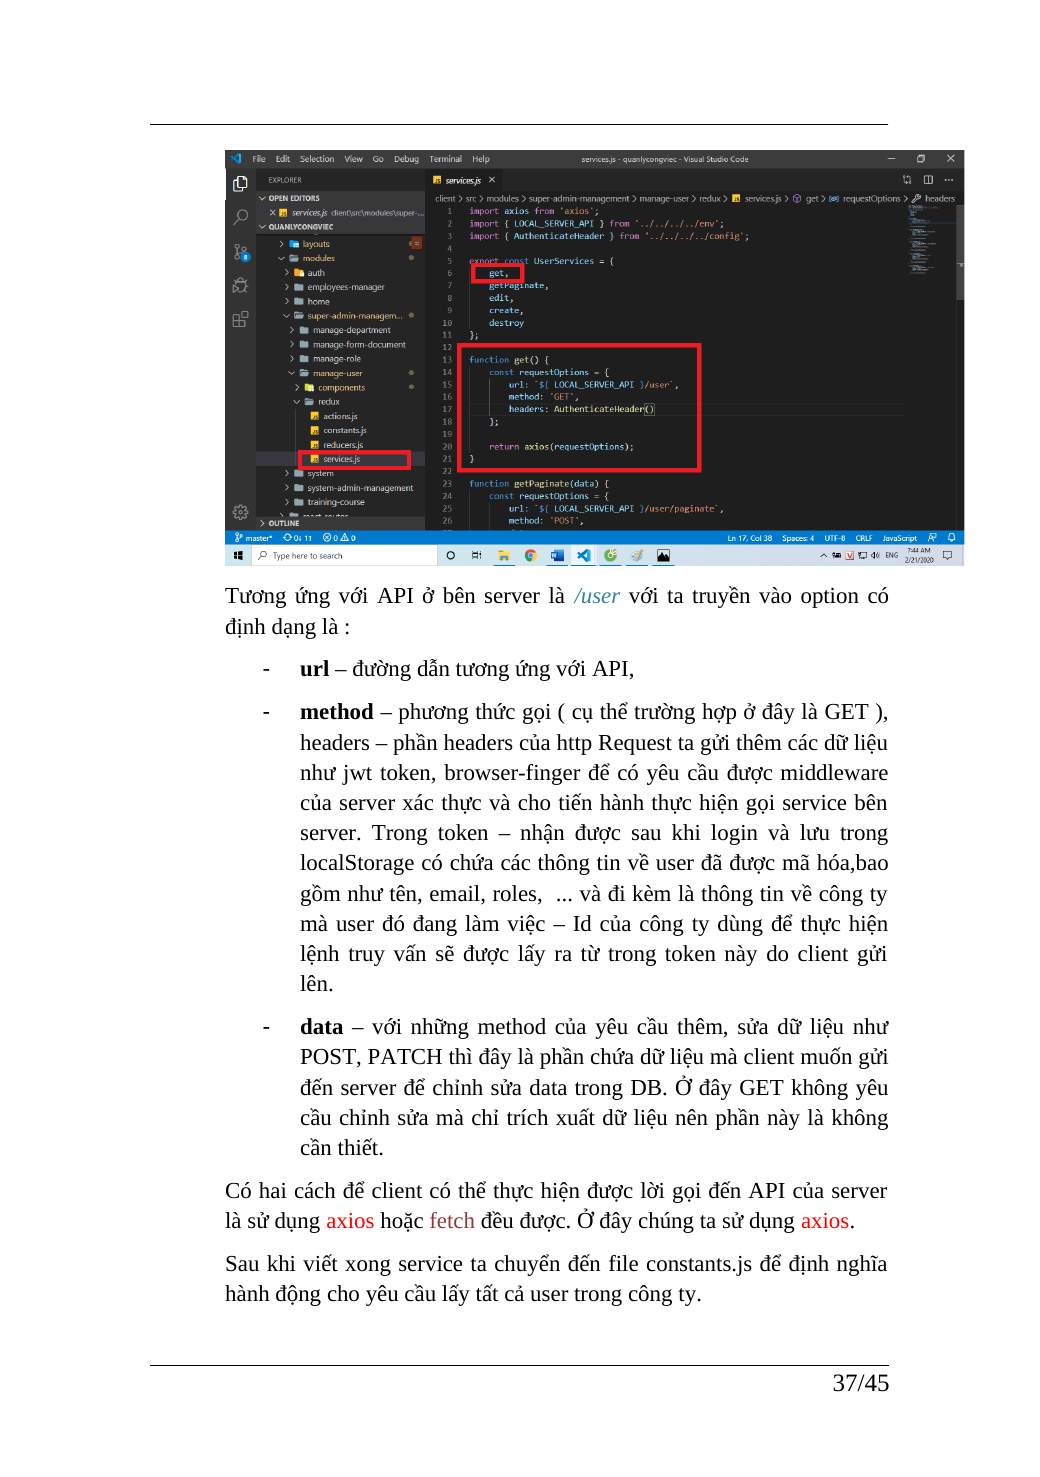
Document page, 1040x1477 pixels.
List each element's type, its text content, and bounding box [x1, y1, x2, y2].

list Có hai cách để client có thể thực hiện được lời gọi đến API của server là sử dụng axios hoặc fetch đều được. Ở đây chúng ta sử dụng axios. [225, 1177, 889, 1233]
picture [225, 150, 965, 566]
list url – đường dẫn tương ứng với API, [262, 655, 889, 682]
list data – với những method của yêu cầu thêm, sửa dữ liệu như POST, PATCH thì đây là phần chứa dữ liệu mà client muốn gửi đến server để chỉnh sửa data trong DB. Ở đây GET không yêu cầu chỉnh sửa mà chỉ trích xuất dữ liệu nên phần này là không cần thiết. [262, 1013, 889, 1160]
list method – phương thức gọi ( cụ thể trường hợp ở đây là GET ), headers – phần headers của http Request ta gửi thêm các dữ liệu như jwt token, browser-finger để có yêu cầu được middleware của server xác thực và cho tiến hành thực hiện gọi service bên server. Trong token – nhận được sau khi login và lưu trong localStorage có chứa các thông tin về user đã được mã hóa,bao gồm như tên, email, roles, ... và đi kèm là thông tin về công ty mà user đó đang làm việc – Id của công ty dùng để thực hiện lệnh truy vấn sẽ được lấy ra từ trong token này do client gửi lên. [262, 698, 889, 997]
list Sau khi viết xong service ta chuyển đến file constants.js để định nghĩa hành động cho yêu cầu lấy tất cả user trong công ty. [225, 1249, 889, 1306]
list Tương ứng với API ở bên server là /user với ta truyền vào option có định dạng là : [225, 582, 889, 639]
